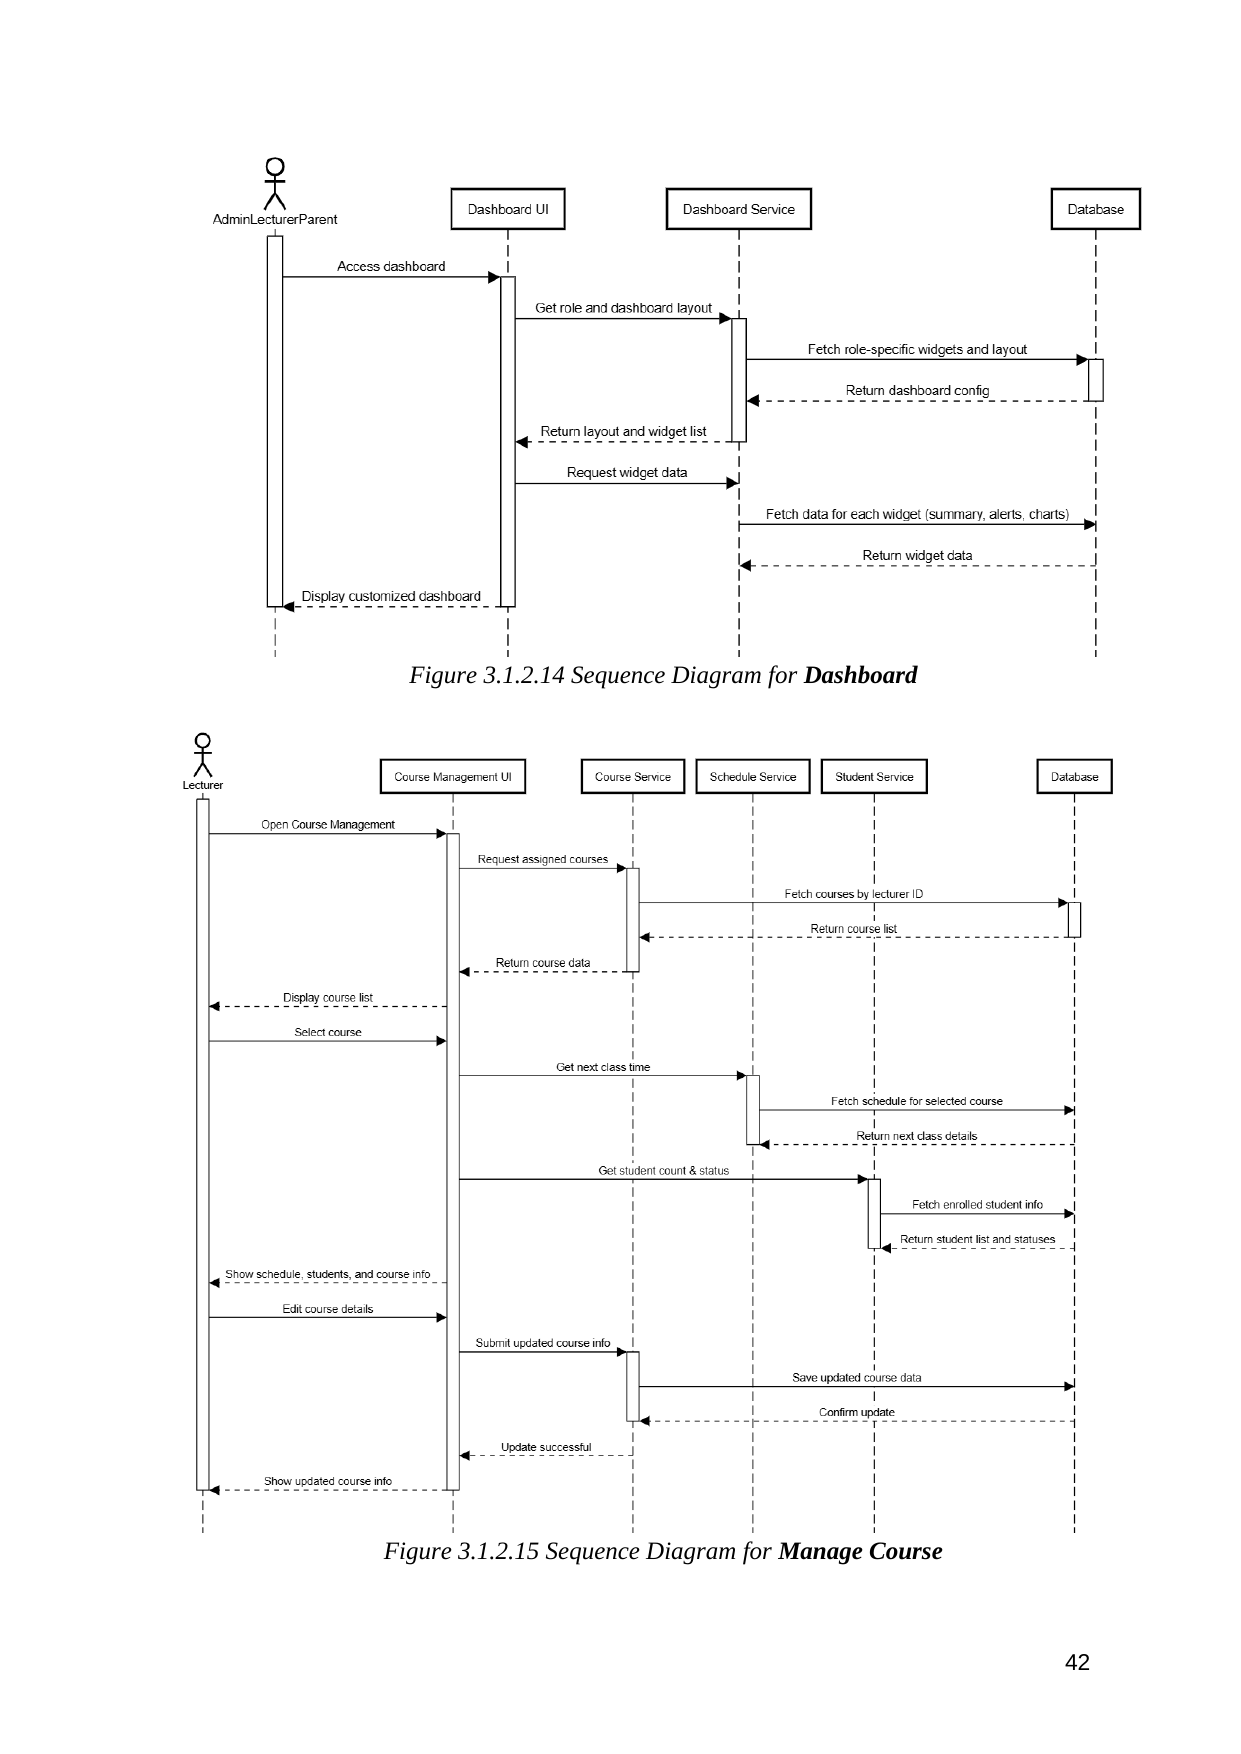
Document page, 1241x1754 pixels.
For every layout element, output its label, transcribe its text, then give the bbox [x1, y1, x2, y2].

text Figure 3.1.2.14 Sequence Diagram for Dashboard [239, 660, 1090, 689]
text Figure 3.1.2.15 Sequence Diagram for Manage Course [239, 1536, 1090, 1565]
picture [206, 150, 1147, 657]
picture [176, 726, 1117, 1533]
